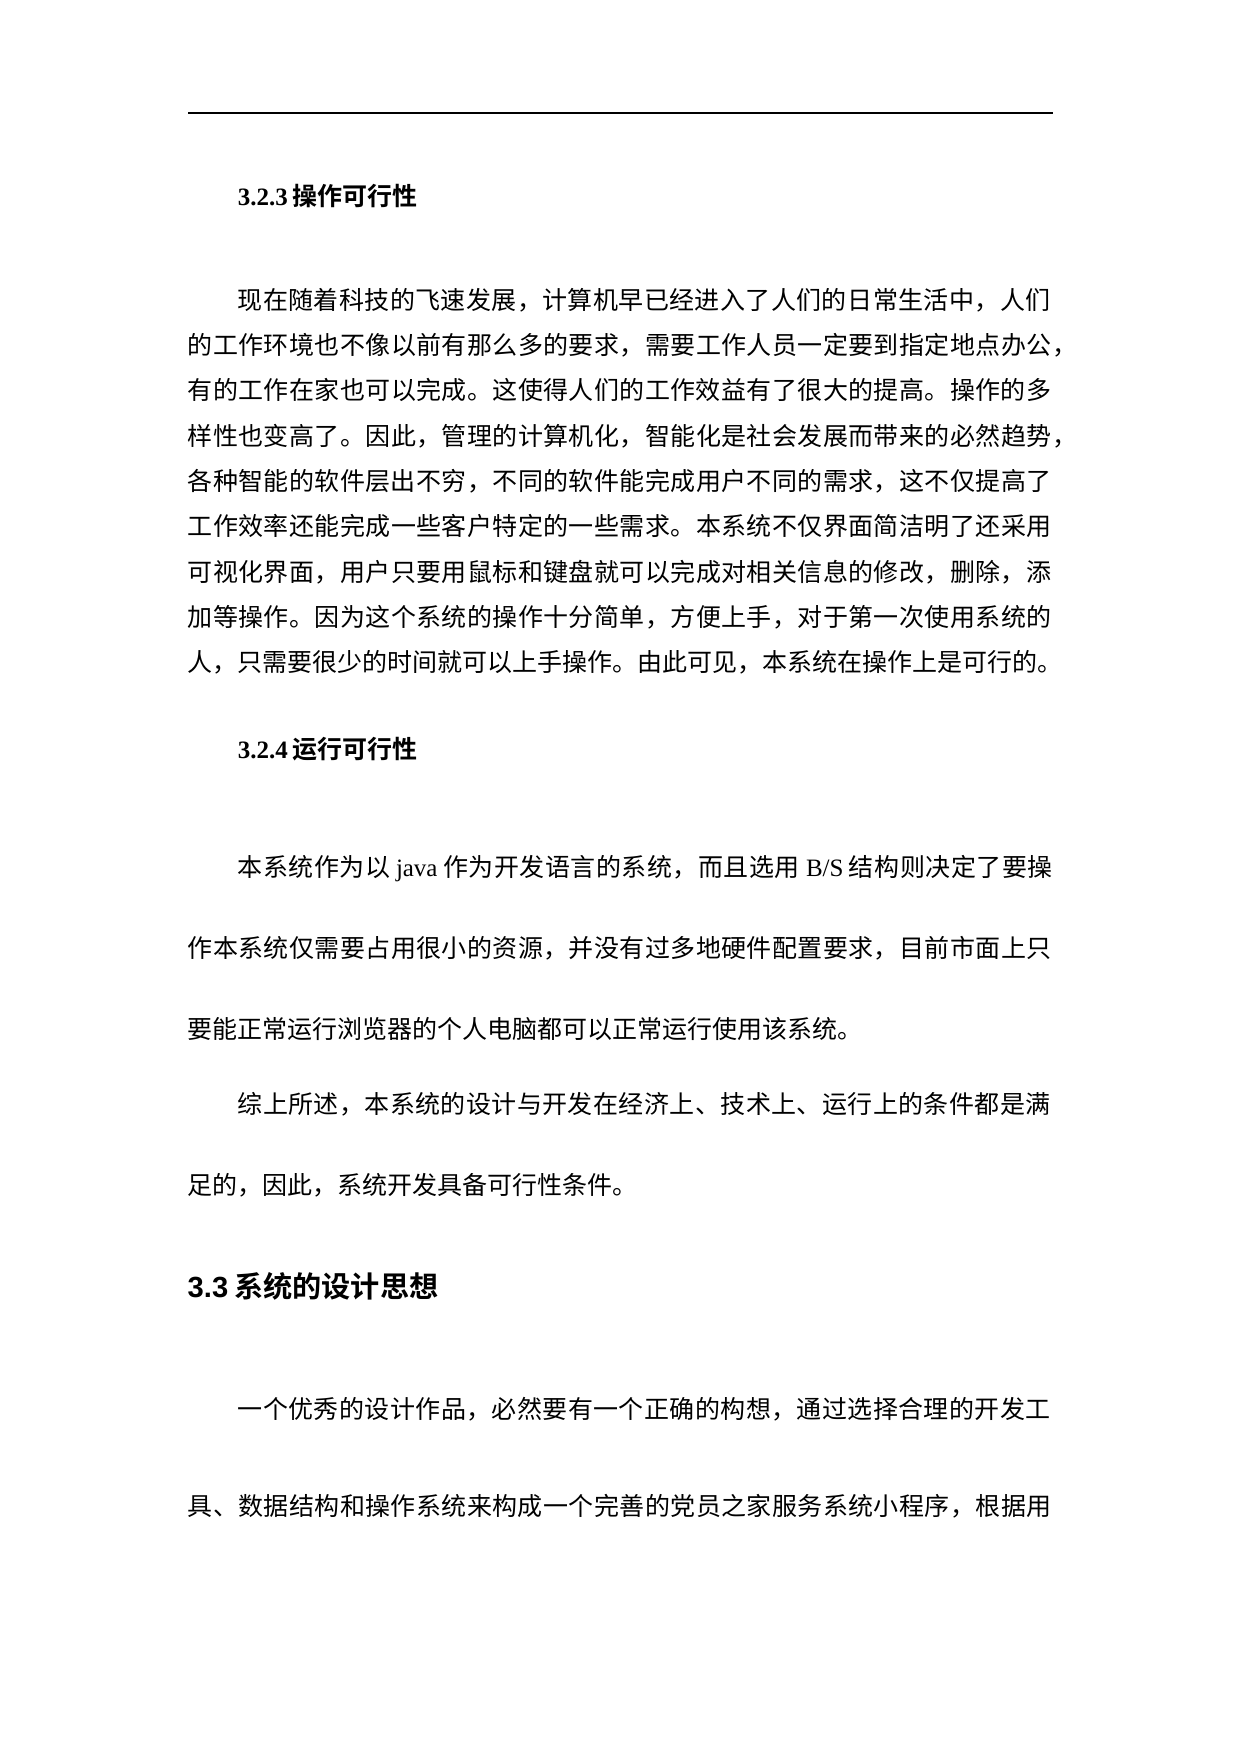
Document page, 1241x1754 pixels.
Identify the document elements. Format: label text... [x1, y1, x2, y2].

text 现在随着科技的飞速发展，计算机早已经进入了人们的日常生活中，人们的工作环境也不像以前有那么多的要求，需要工作人员一定要到指定地点办公，有的工作在家也可以完成。这使得人们的工作效益有了很大的提高。操作的多样性也变高了。因此，管理的计算机化，智能化是社会发展而带来的必然趋势，各种智能的软件层出不穷，不同的软件能完成用户不同的需求，这不仅提高了工作效率还能完成一些客户特定的一些需求。本系统不仅界面简洁明了还采用可视化界面，用户只要用鼠标和键盘就可以完成对相关信息的修改，删除，添加等操作。因为这个系统的操作十分简单，方便上手，对于第一次使用系统的人，只需要很少的时间就可以上手操作。由此可见，本系统在操作上是可行的。 [187, 280, 1053, 679]
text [187, 1375, 1053, 1537]
subtitle 3.2.4运行可行性 [187, 715, 1053, 780]
subtitle 3.3系统的设计思想 [187, 1252, 1053, 1317]
text 本系统作为以java作为开发语言的系统，而且选用B/S结构则决定了要操作本系统仅需要占用很小的资源，并没有过多地硬件配置要求，目前市面上只要能正常运行浏览器的个人电脑都可以正常运行使用该系统。 [187, 833, 1053, 1061]
subtitle 3.2.3操作可行性 [187, 162, 1053, 227]
text 综上所述，本系统的设计与开发在经济上、技术上、运行上的条件都是满足的，因此，系统开发具备可行性条件。 [187, 1070, 1053, 1216]
